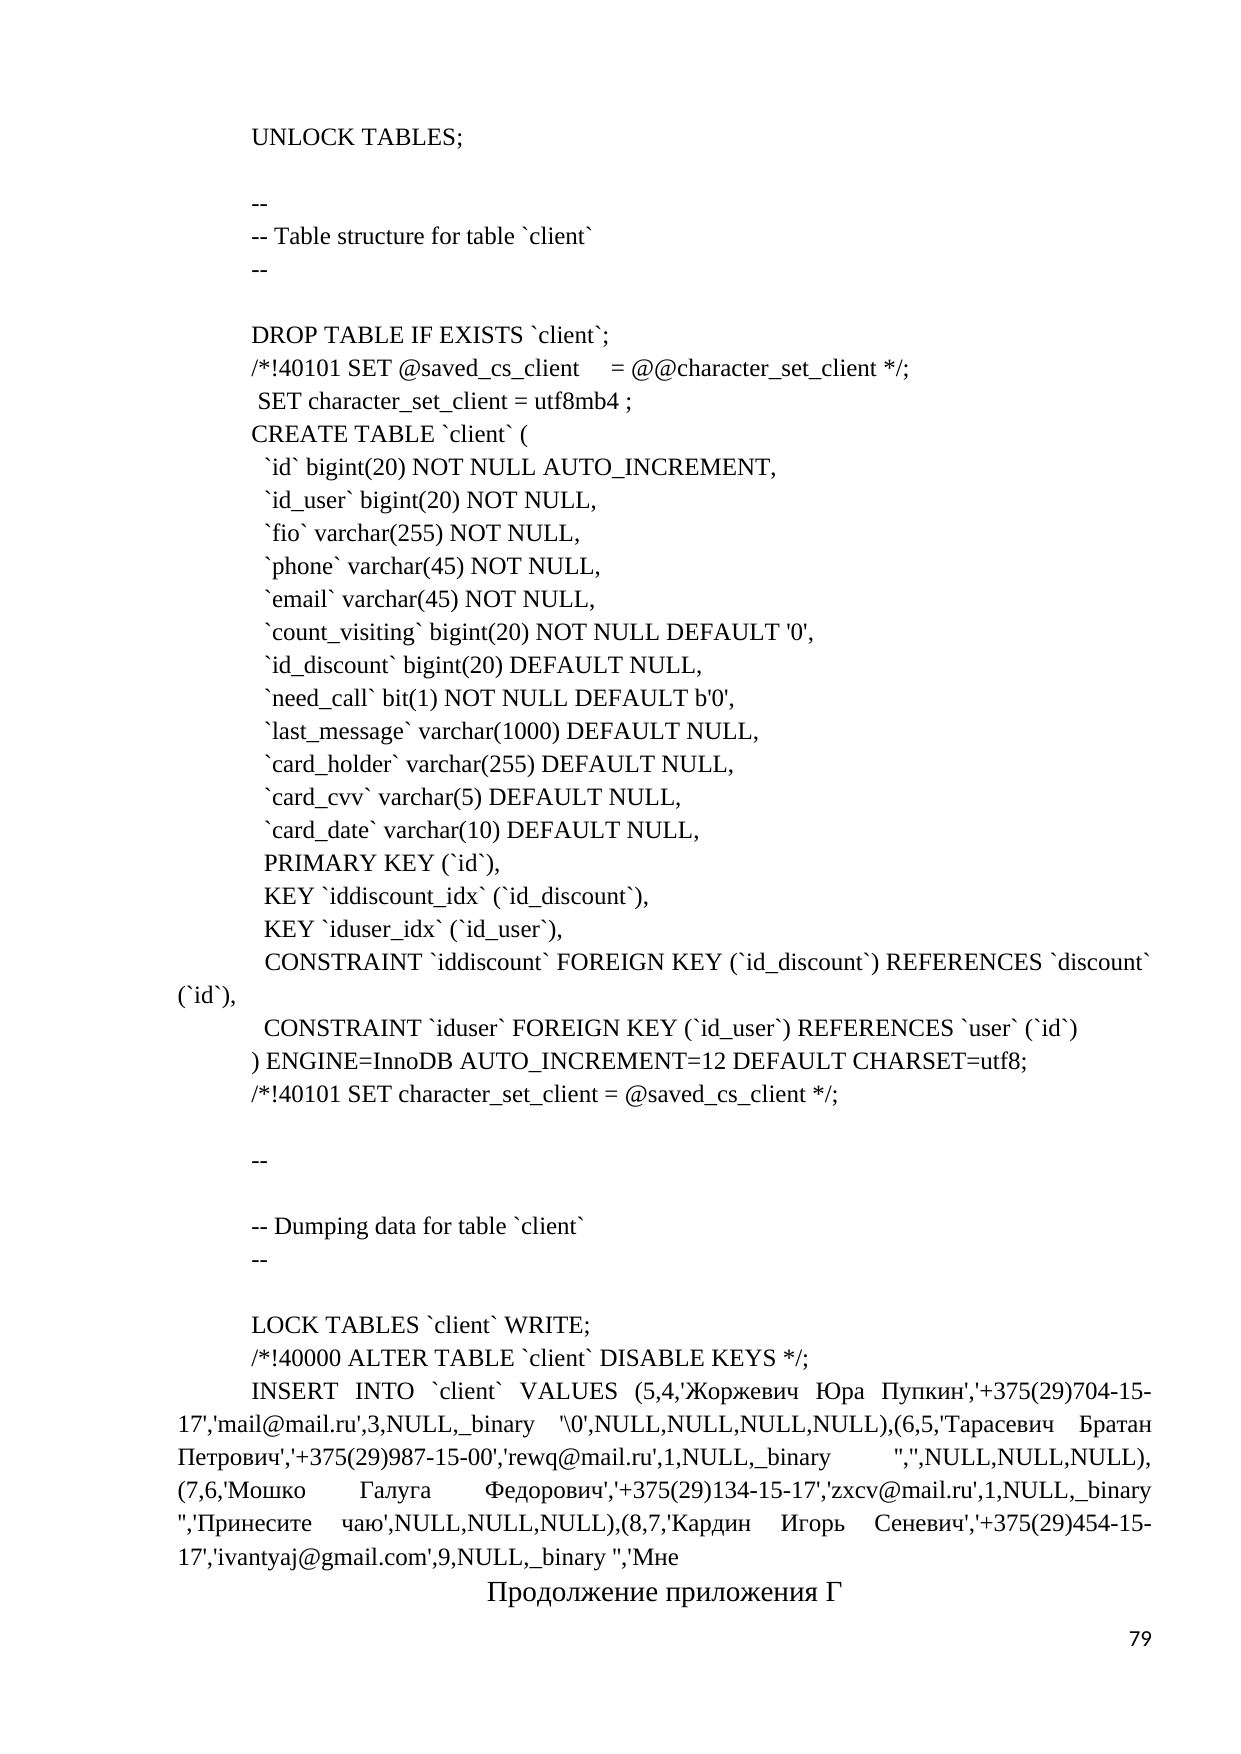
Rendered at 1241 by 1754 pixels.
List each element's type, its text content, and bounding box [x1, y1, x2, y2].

text -- [177, 1145, 1152, 1174]
text /*!40101 SET @saved_cs_client = @@character_set_client */; [177, 353, 1152, 382]
text SET character_set_client = utf8mb4 ; [177, 386, 1152, 414]
text PRIMARY KEY (`id`), [177, 848, 1152, 877]
text CREATE TABLE `client` ( [177, 419, 1152, 448]
text Продолжение приложения Г [177, 1574, 1152, 1608]
text -- [177, 188, 1152, 216]
text `count_visiting` bigint(20) NOT NULL DEFAULT '0', [177, 617, 1152, 646]
text UNLOCK TABLES; [177, 122, 1152, 150]
text LOCK TABLES `client` WRITE; [177, 1310, 1152, 1339]
text `card_date` varchar(10) DEFAULT NULL, [177, 815, 1152, 844]
text `last_message` varchar(1000) DEFAULT NULL, [177, 716, 1152, 745]
text `phone` varchar(45) NOT NULL, [177, 551, 1152, 580]
text /*!40000 ALTER TABLE `client` DISABLE KEYS */; [177, 1343, 1152, 1372]
text `email` varchar(45) NOT NULL, [177, 584, 1152, 613]
text `id` bigint(20) NOT NULL AUTO_INCREMENT, [177, 452, 1152, 481]
text -- Table structure for table `client` [177, 221, 1152, 249]
text KEY `iduser_idx` (`id_user`), [177, 914, 1152, 943]
text CONSTRAINT `iddiscount` FOREIGN KEY (`id_discount`) REFERENCES `discount` (`id`), [177, 947, 1152, 1009]
text -- [177, 254, 1152, 282]
text INSERT INTO `client` VALUES (5,4,'Жоржевич Юра Пупкин','+375(29)704-15-17','mail@mail.ru',3,NULL,_binary '\0',NULL,NULL,NULL,NULL),(6,5,'Тарасевич Братан Петрович','+375(29)987-15-00','rewq@mail.ru',1,NULL,_binary '','',NULL,NULL,NULL),(7,6,'Мошко Галуга Федорович','+375(29)134-15-17','zxcv@mail.ru',1,NULL,_binary '','Принесите чаю',NULL,NULL,NULL),(8,7,'Кардин Игорь Сеневич','+375(29)454-15-17','ivantyaj@gmail.com',9,NULL,_binary '','Мне [177, 1376, 1152, 1570]
text CONSTRAINT `iduser` FOREIGN KEY (`id_user`) REFERENCES `user` (`id`) [177, 1013, 1152, 1042]
text KEY `iddiscount_idx` (`id_discount`), [177, 881, 1152, 910]
text `card_holder` varchar(255) DEFAULT NULL, [177, 749, 1152, 778]
text -- [177, 1244, 1152, 1273]
text `card_cvv` varchar(5) DEFAULT NULL, [177, 782, 1152, 811]
text -- Dumping data for table `client` [177, 1211, 1152, 1240]
text DROP TABLE IF EXISTS `client`; [177, 320, 1152, 348]
text `fio` varchar(255) NOT NULL, [177, 518, 1152, 547]
text ) ENGINE=InnoDB AUTO_INCREMENT=12 DEFAULT CHARSET=utf8; [177, 1046, 1152, 1075]
text `id_discount` bigint(20) DEFAULT NULL, [177, 650, 1152, 679]
text /*!40101 SET character_set_client = @saved_cs_client */; [177, 1079, 1152, 1108]
text `need_call` bit(1) NOT NULL DEFAULT b'0', [177, 683, 1152, 712]
text `id_user` bigint(20) NOT NULL, [177, 485, 1152, 514]
